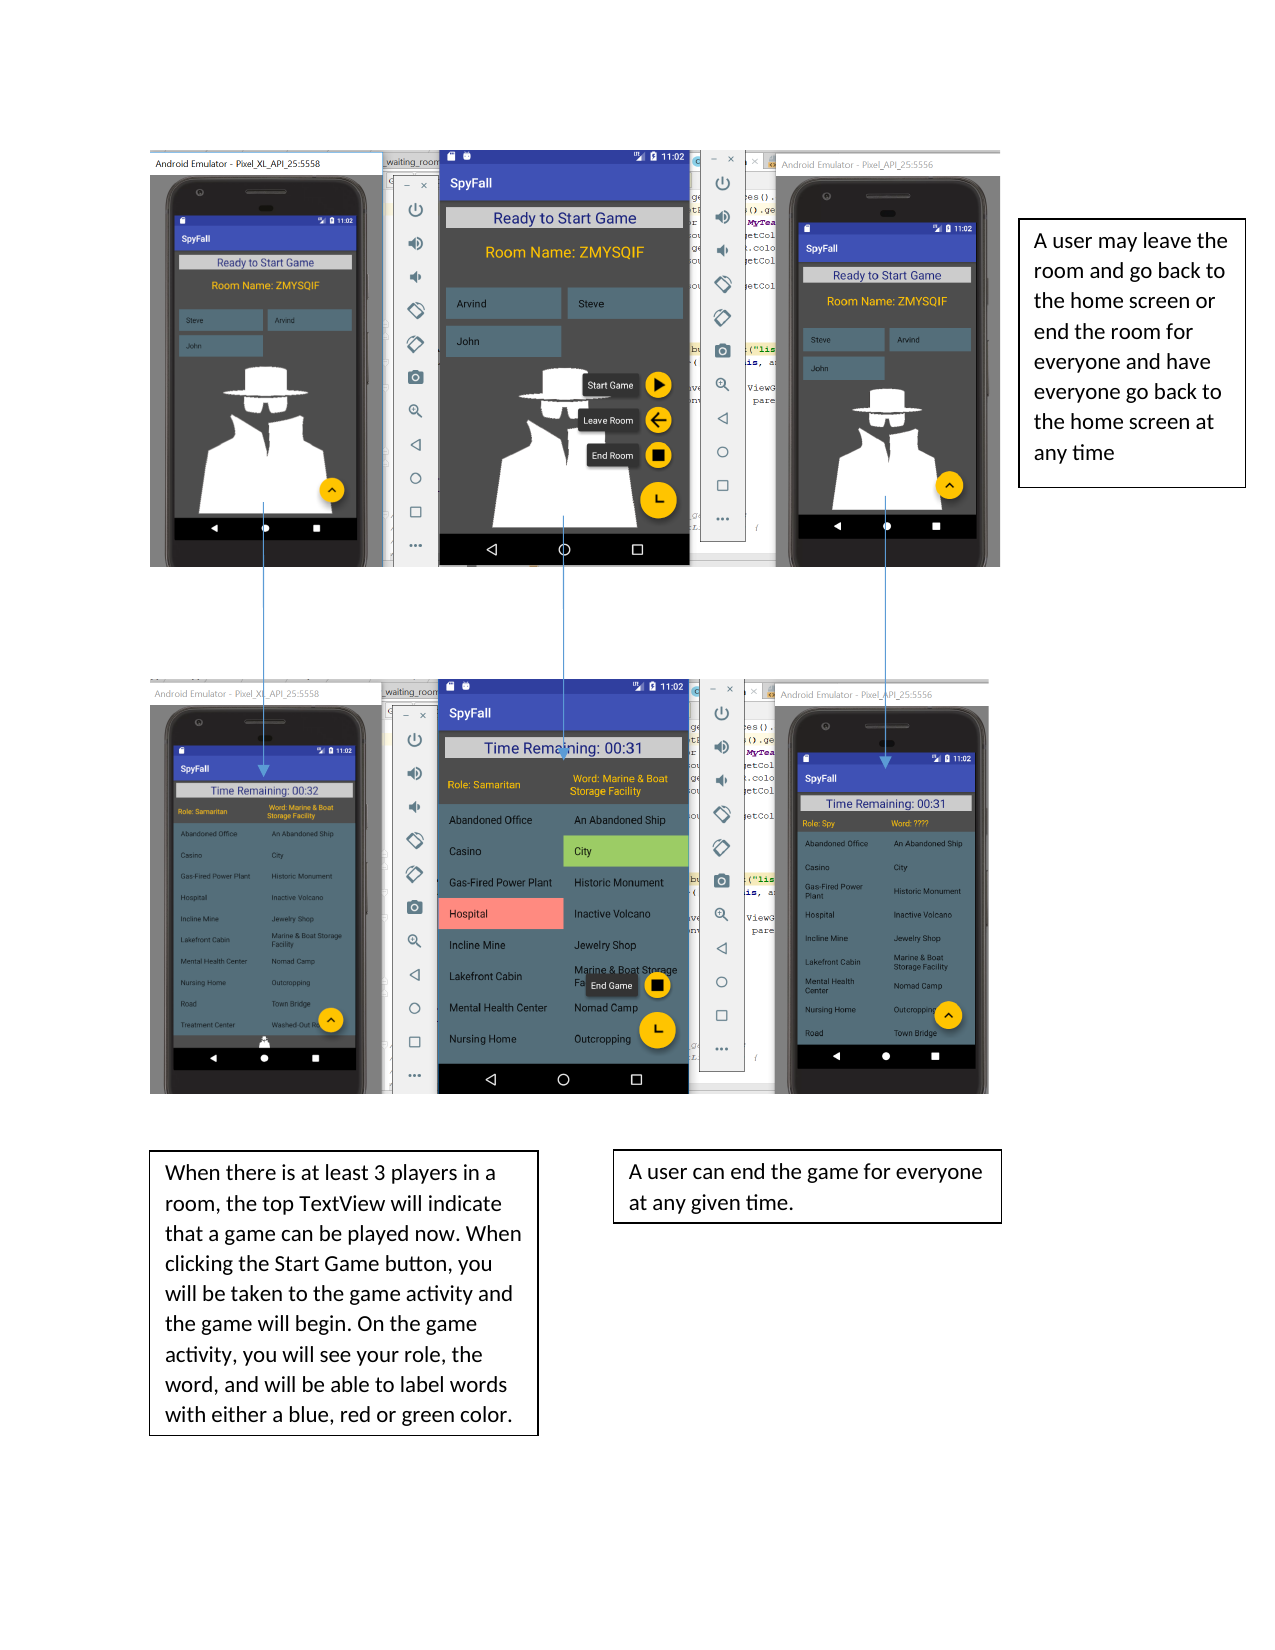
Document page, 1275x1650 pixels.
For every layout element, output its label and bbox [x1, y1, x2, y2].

picture [150, 150, 1001, 567]
picture [150, 679, 989, 1094]
